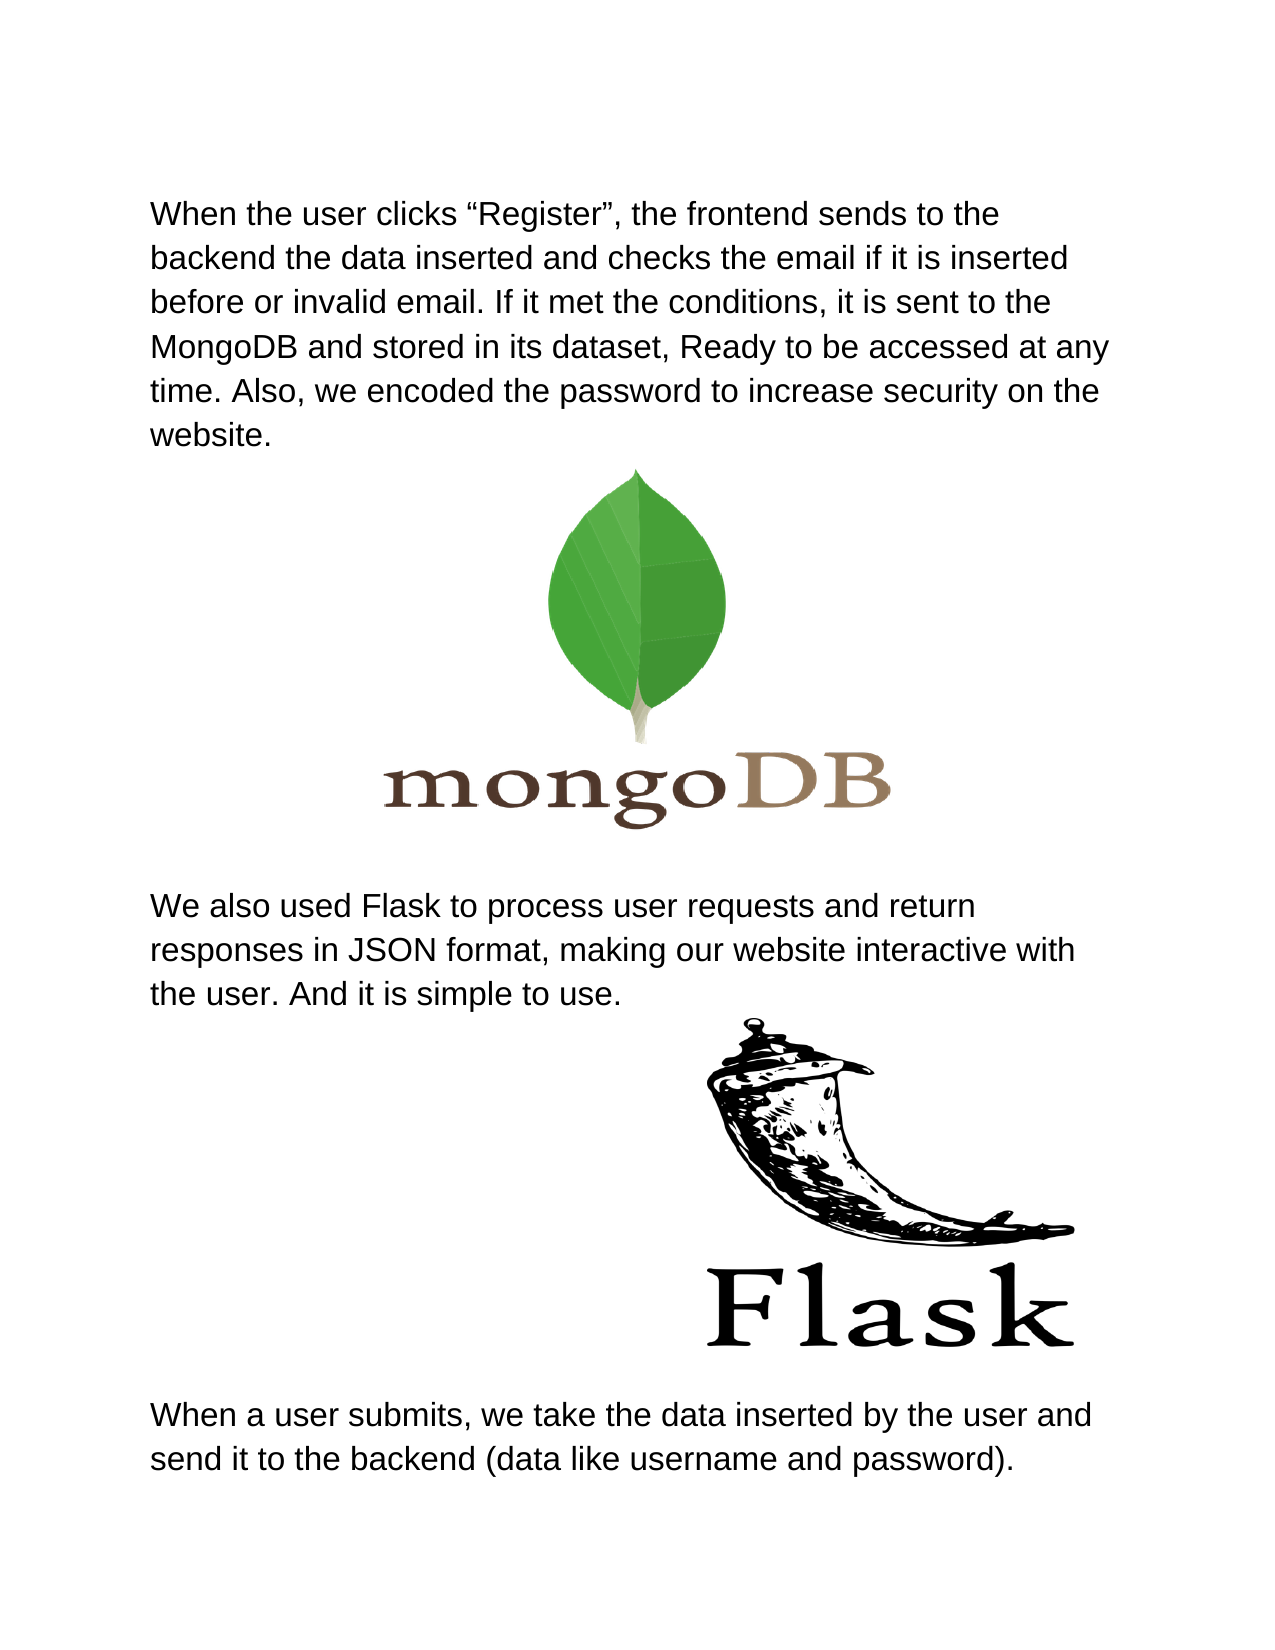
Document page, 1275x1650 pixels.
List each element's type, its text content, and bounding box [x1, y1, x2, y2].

picture [367, 459, 908, 838]
text We also used Flask to process user requests and return responses in JSON format, making our website interactive with the user. And it is simple to use. [150, 886, 1125, 1013]
text When a user submits, we take the data inserted by the user and send it to the backend (data like username and password). [150, 1394, 1125, 1477]
text When the user clicks “Register”, the frontend sends to the backend the data inserted and checks the email if it is inserted before or invalid email. If it met the conditions, it is sent to the MongoDB and stored in its dataset, Ready to be accessed at any time. Also, we encoded the password to increase security on the website. [150, 194, 1125, 453]
picture [654, 1018, 1125, 1347]
